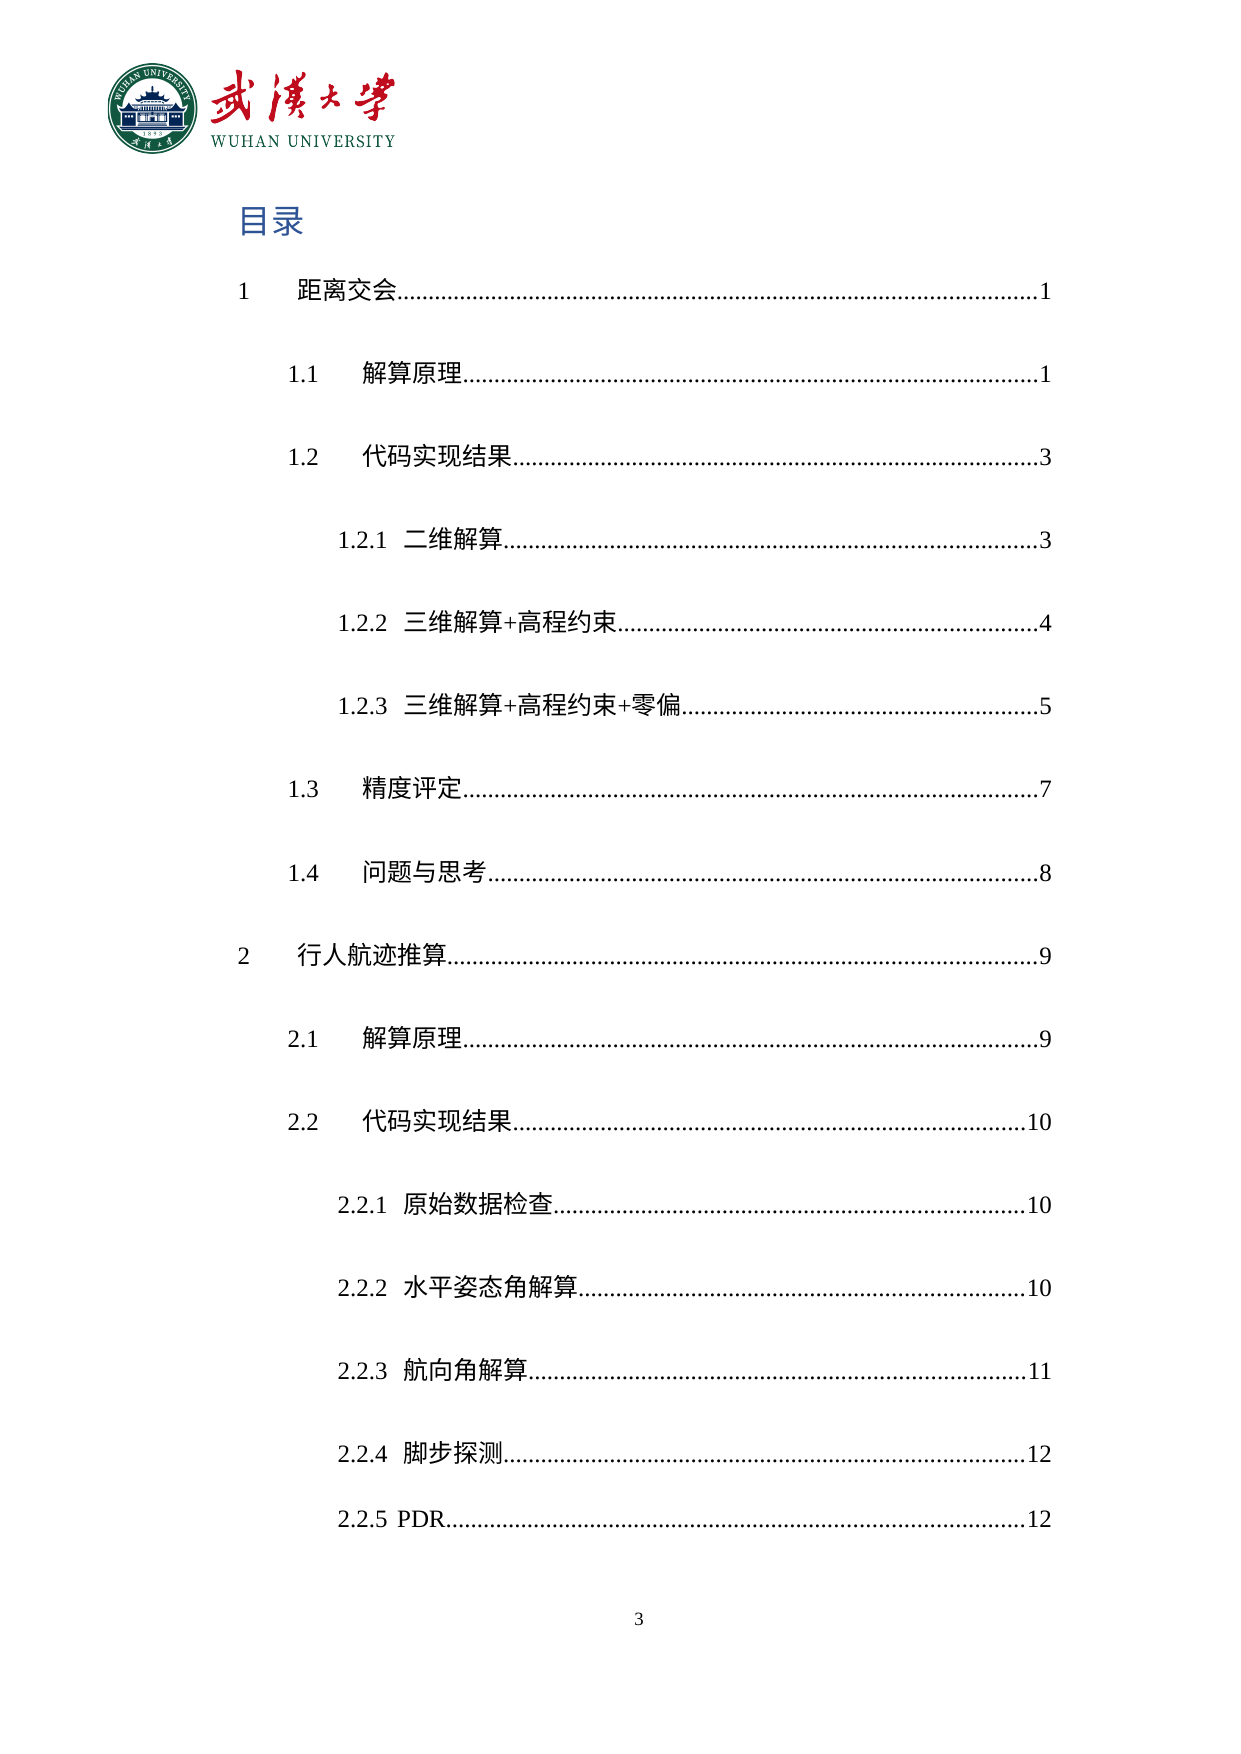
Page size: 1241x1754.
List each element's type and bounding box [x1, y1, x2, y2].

picture [107, 63, 395, 154]
